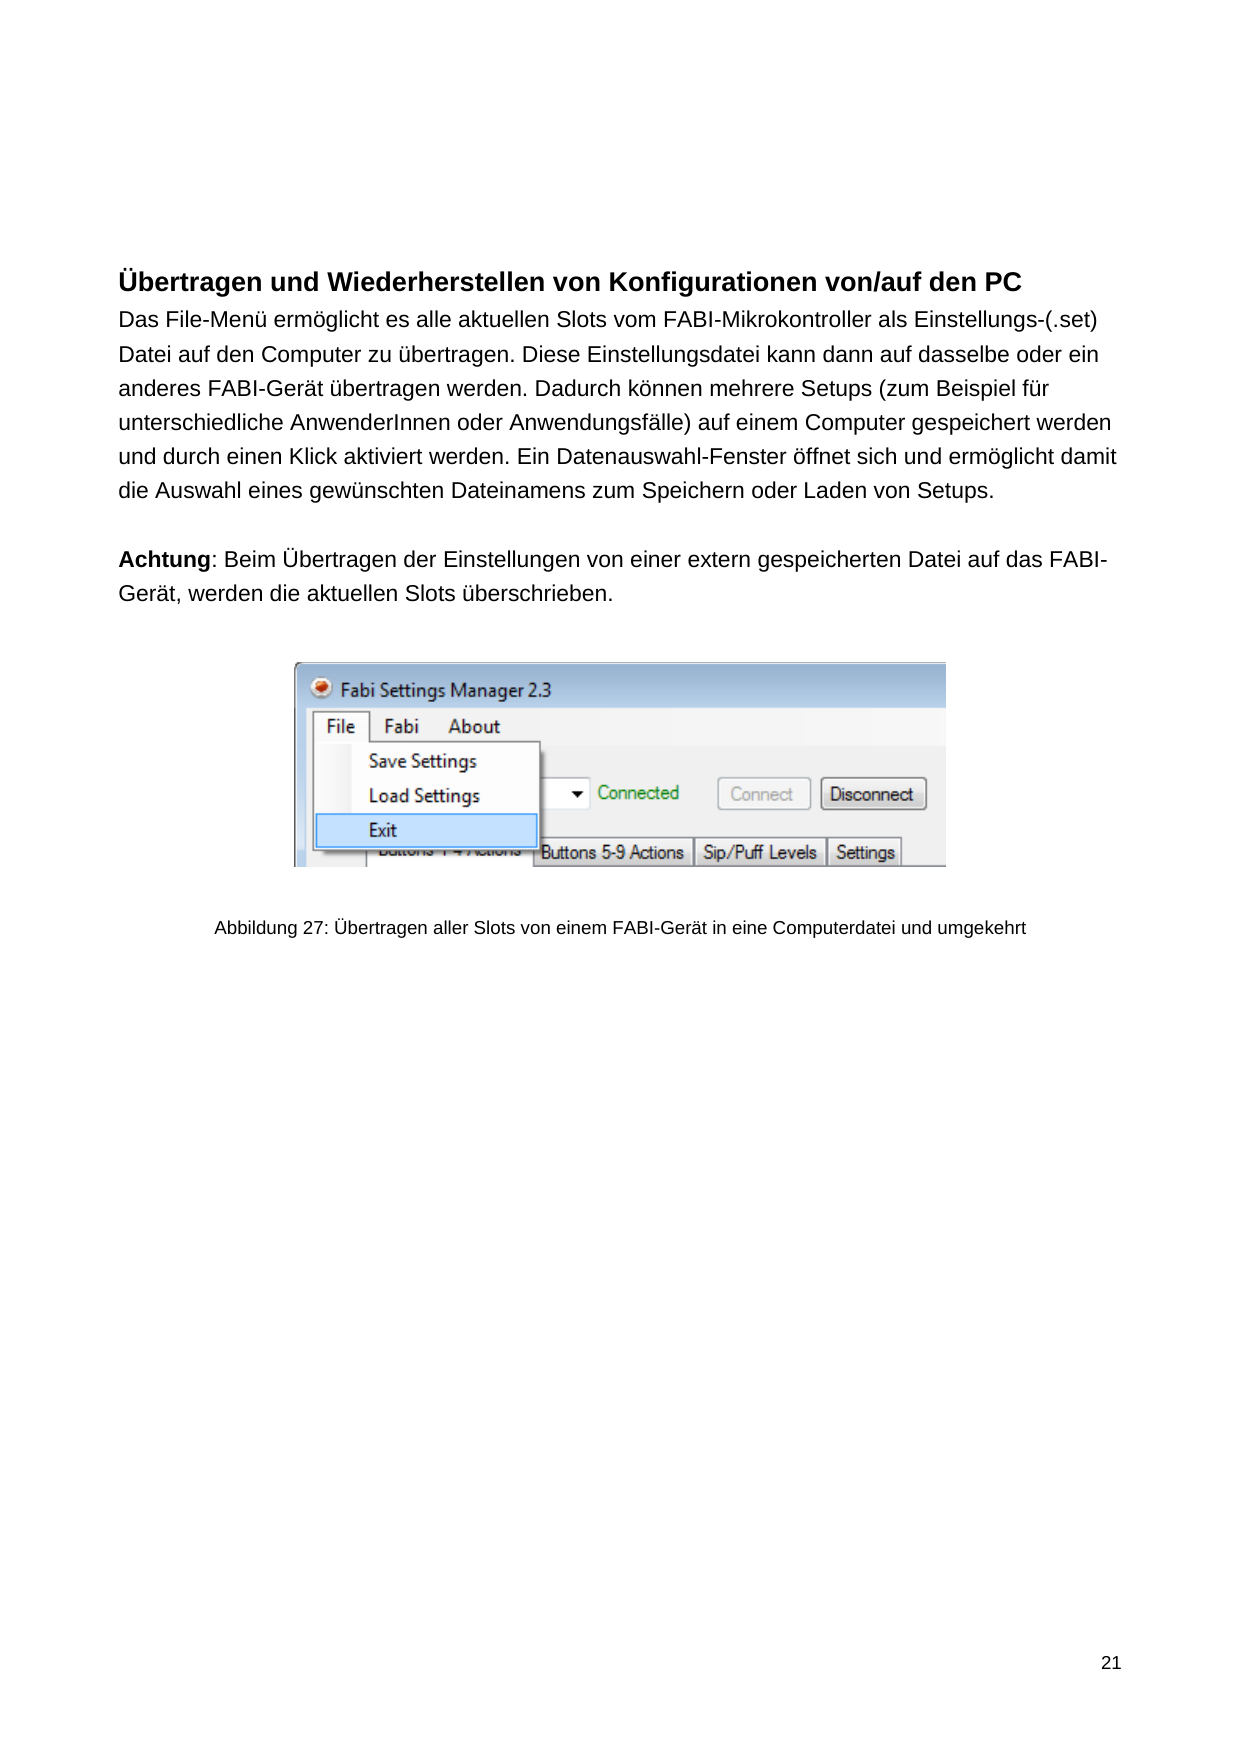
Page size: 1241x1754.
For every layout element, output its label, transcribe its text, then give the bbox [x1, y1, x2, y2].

subtitle Übertragen und Wiederherstellen von Konfigurationen von/auf den PC [118, 266, 1122, 297]
text Achtung: Beim Übertragen der Einstellungen von einer extern gespeicherten Datei auf das FABI-Gerät, werden die aktuellen Slots überschrieben. [118, 546, 1122, 606]
picture [294, 662, 946, 867]
text Das File-Menü ermöglicht es alle aktuellen Slots vom FABI-Mikrokontroller als Einstellungs-(.set) Datei auf den Computer zu übertragen. Diese Einstellungsdatei kann dann auf dasselbe oder ein anderes FABI-Gerät übertragen werden. Dadurch können mehrere Setups (zum Beispiel für unterschiedliche AnwenderInnen oder Anwendungsfälle) auf einem Computer gespeichert werden und durch einen Klick aktiviert werden. Ein Datenauswahl-Fenster öffnet sich und ermöglicht damit die Auswahl eines gewünschten Dateinamens zum Speichern oder Laden von Setups. [118, 306, 1122, 504]
text Abbildung 27: Übertragen aller Slots von einem FABI-Gerät in eine Computerdatei und umgekehrt [118, 916, 1122, 938]
